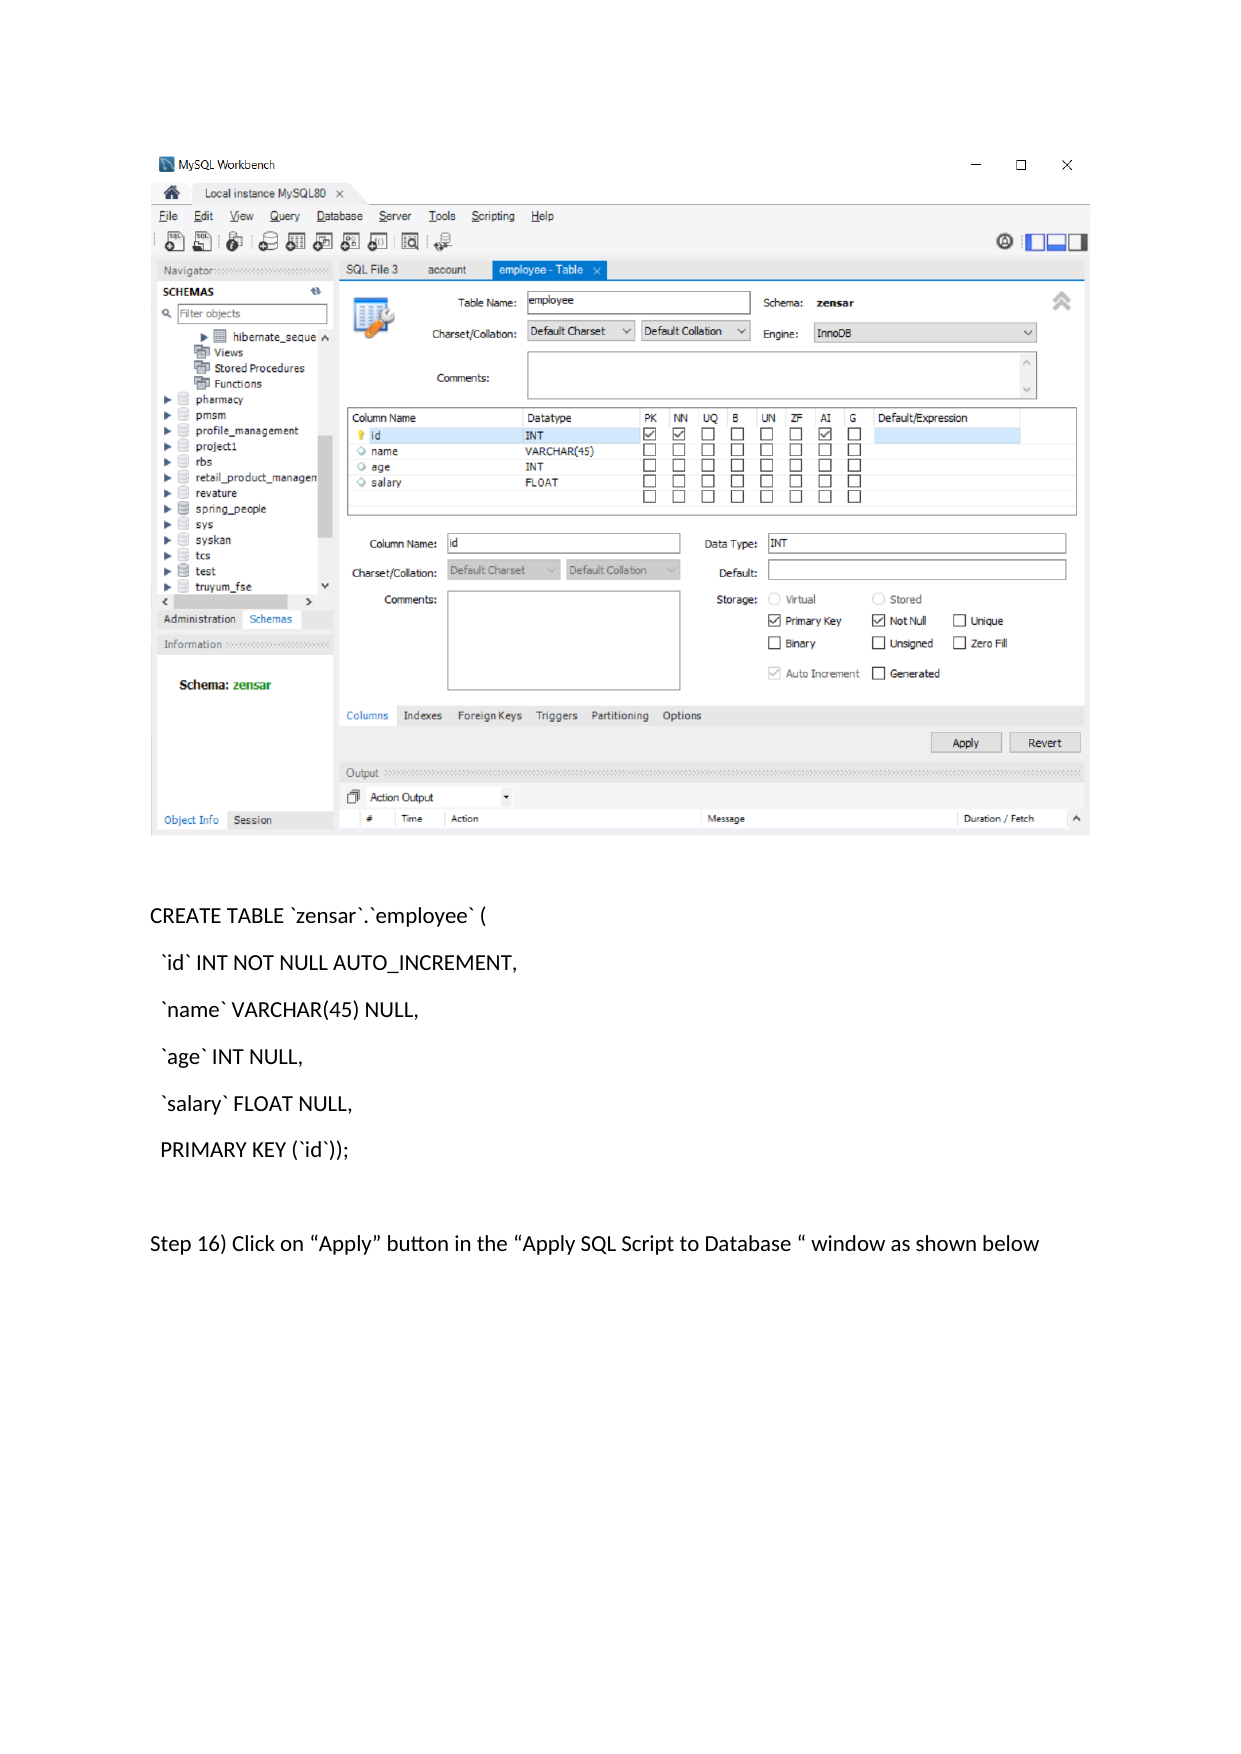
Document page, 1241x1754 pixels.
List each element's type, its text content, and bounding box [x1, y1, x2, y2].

text PRIMARY KEY (`id`)); [150, 1136, 1090, 1164]
text `age` INT NULL, [150, 1042, 1090, 1070]
text Step 16) Click on “Apply” button in the “Apply SQL Script to Database “ window as shown below [150, 1229, 1090, 1257]
picture [150, 150, 1091, 836]
text `id` INT NOT NULL AUTO_INCREMENT, [150, 948, 1090, 976]
text CREATE TABLE `zensar`.`employee` ( [150, 901, 1090, 929]
text `salary` FLOAT NULL, [150, 1089, 1090, 1117]
text `name` VARCHAR(45) NULL, [150, 995, 1090, 1023]
